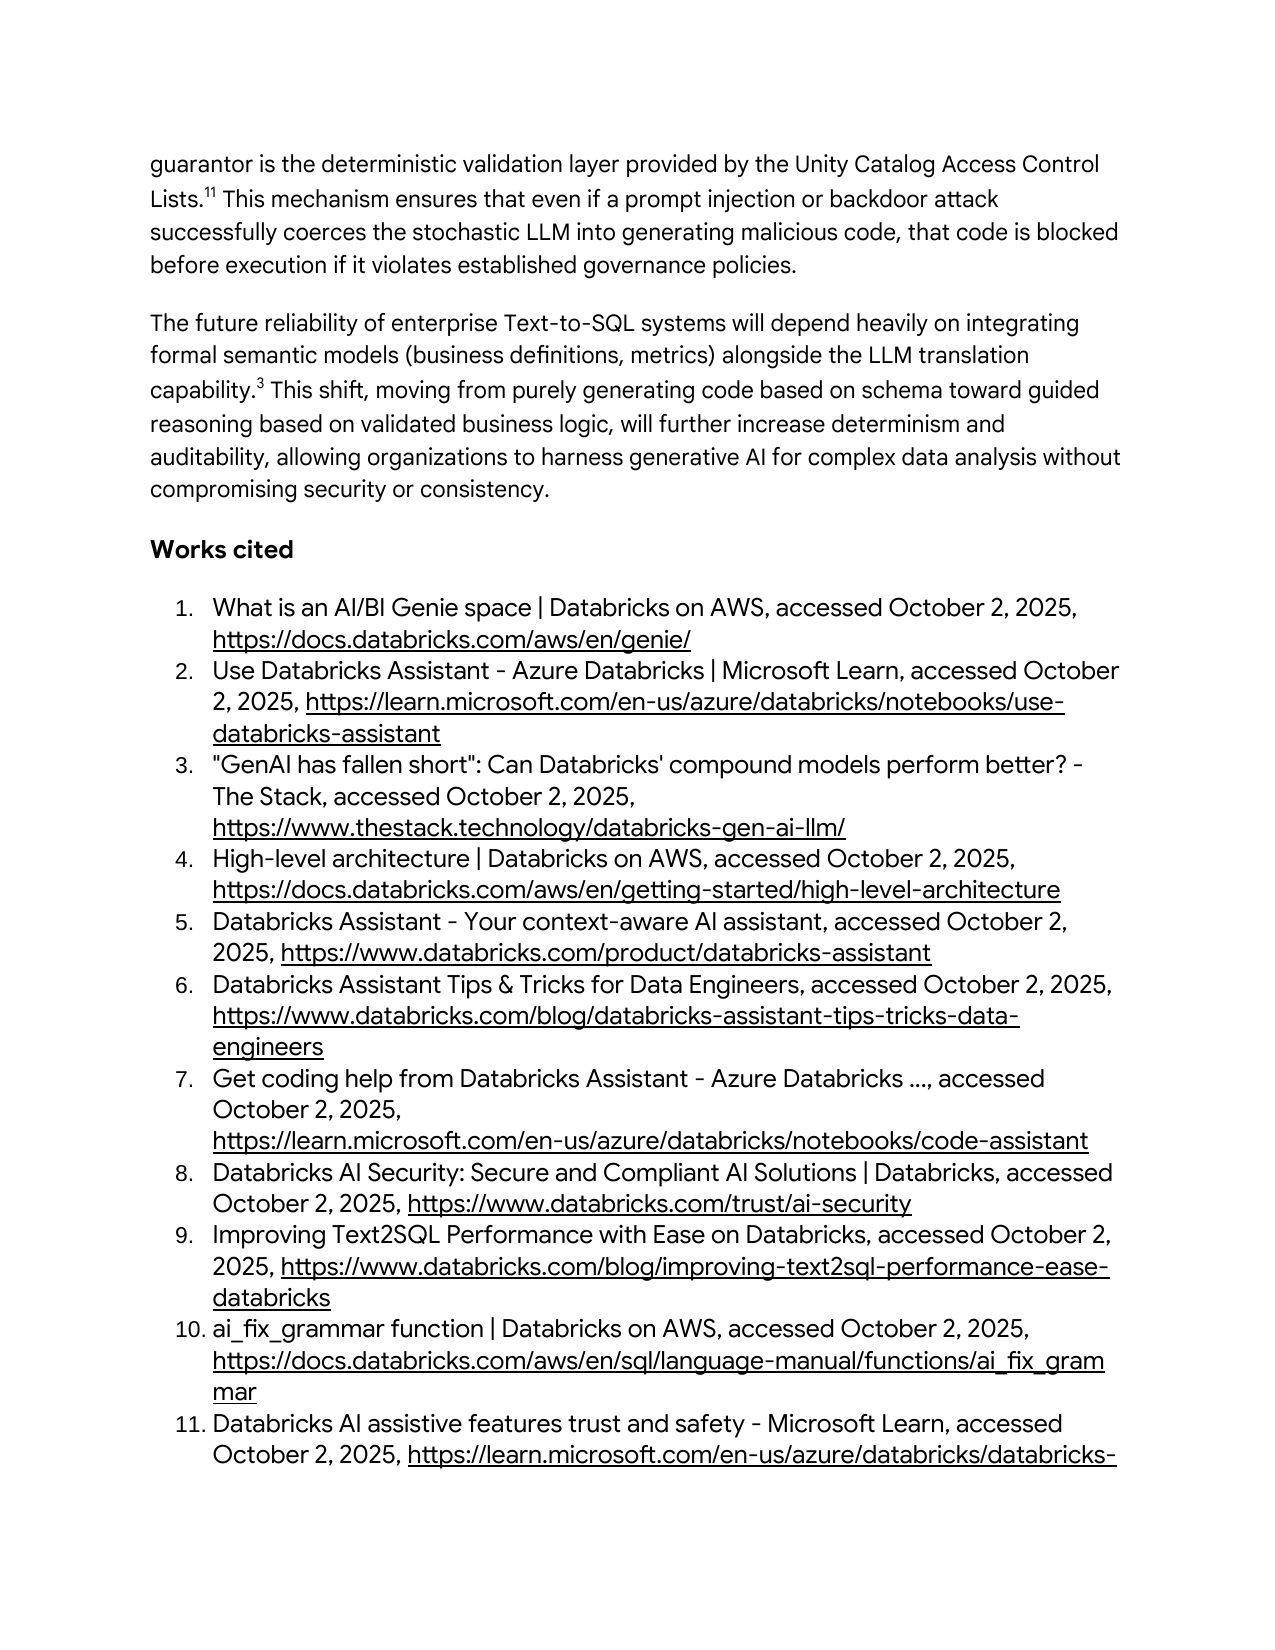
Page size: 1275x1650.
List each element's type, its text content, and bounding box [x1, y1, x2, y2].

list Databricks Assistant Tips & Tricks for Data Engineers, accessed October 2, 2025, https://www.databricks.com/blog/databricks-assistant-tips-tricks-data-engineers [175, 969, 1125, 1063]
list "GenAI has fallen short": Can Databricks' compound models perform better? - The Stack, accessed October 2, 2025, https://www.thestack.technology/databricks-gen-ai-llm/ [175, 749, 1125, 843]
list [175, 1408, 1125, 1471]
list What is an AI/BI Genie space | Databricks on AWS, accessed October 2, 2025, https://docs.databricks.com/aws/en/genie/ [175, 593, 1125, 655]
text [150, 150, 1125, 280]
text The future reliability of enterprise Text-to-SQL systems will depend heavily on integrating formal semantic models (business definitions, metrics) alongside the LLM translation capability.3 This shift, moving from purely generating code based on schema toward guided reasoning based on validated business logic, will further increase determinism and auditability, allowing organizations to harness generative AI for complex data analysis without compromising security or consistency. [150, 309, 1125, 504]
list Use Databricks Assistant - Azure Databricks | Microsoft Learn, accessed October 2, 2025, https://learn.microsoft.com/en-us/azure/databricks/notebooks/use-databricks-assistant [175, 655, 1125, 749]
subtitle Works cited [150, 535, 1125, 566]
list High-level architecture | Databricks on AWS, accessed October 2, 2025, https://docs.databricks.com/aws/en/getting-started/high-level-architecture [175, 843, 1125, 906]
list Improving Text2SQL Performance with Ease on Databricks, accessed October 2, 2025, https://www.databricks.com/blog/improving-text2sql-performance-ease-databricks [175, 1220, 1125, 1314]
list Databricks AI Security: Secure and Compliant AI Solutions | Databricks, accessed October 2, 2025, https://www.databricks.com/trust/ai-security [175, 1157, 1125, 1220]
list ai_fix_grammar function | Databricks on AWS, accessed October 2, 2025, https://docs.databricks.com/aws/en/sql/language-manual/functions/ai_fix_grammar [175, 1314, 1125, 1408]
list Get coding help from Databricks Assistant - Azure Databricks ..., accessed October 2, 2025, https://learn.microsoft.com/en-us/azure/databricks/notebooks/code-assistant [175, 1063, 1125, 1157]
list Databricks Assistant - Your context-aware AI assistant, accessed October 2, 2025, https://www.databricks.com/product/databricks-assistant [175, 906, 1125, 969]
